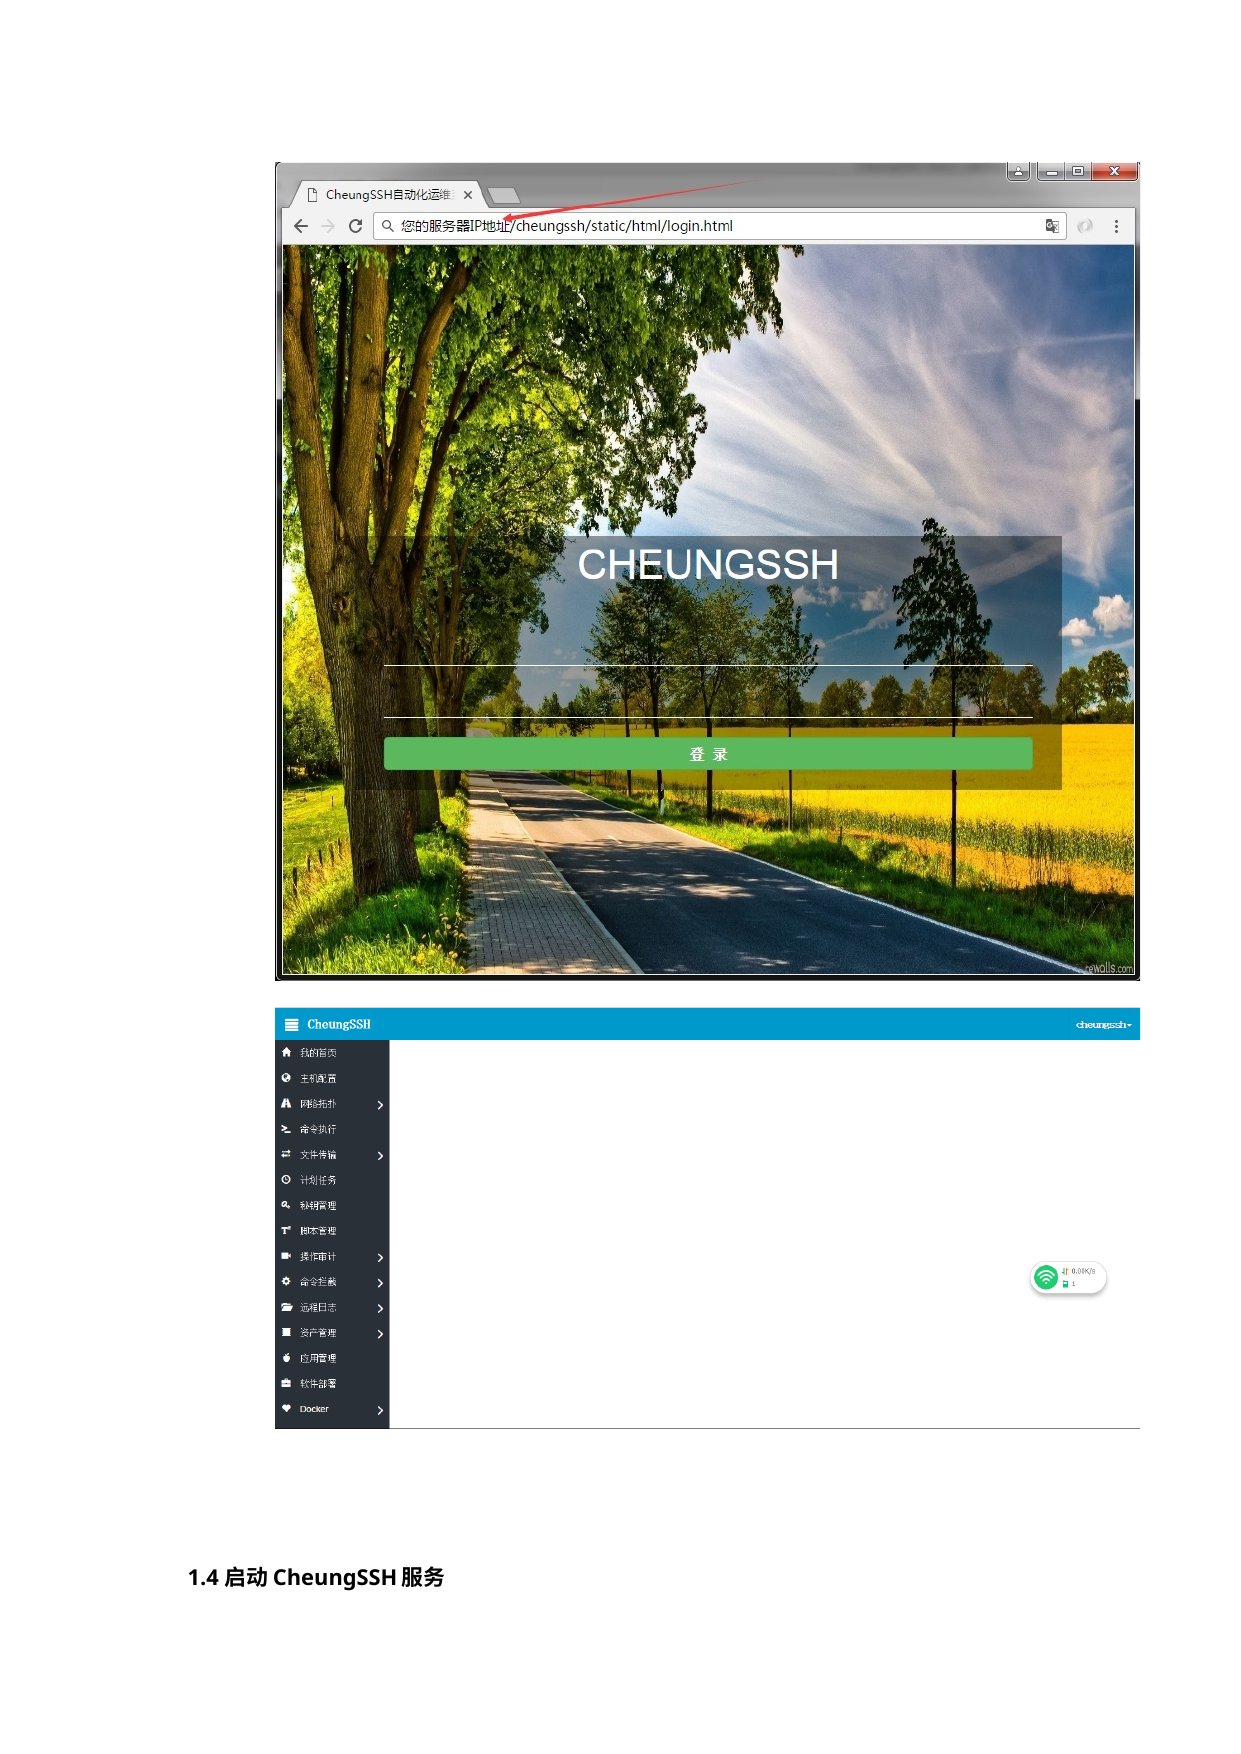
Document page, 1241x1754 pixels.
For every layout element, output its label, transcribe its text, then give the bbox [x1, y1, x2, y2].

picture [275, 162, 1141, 981]
text 1.4 启动CheungSSH服务 [187, 1559, 1053, 1592]
picture [275, 1041, 1141, 1429]
picture [286, 1019, 298, 1030]
